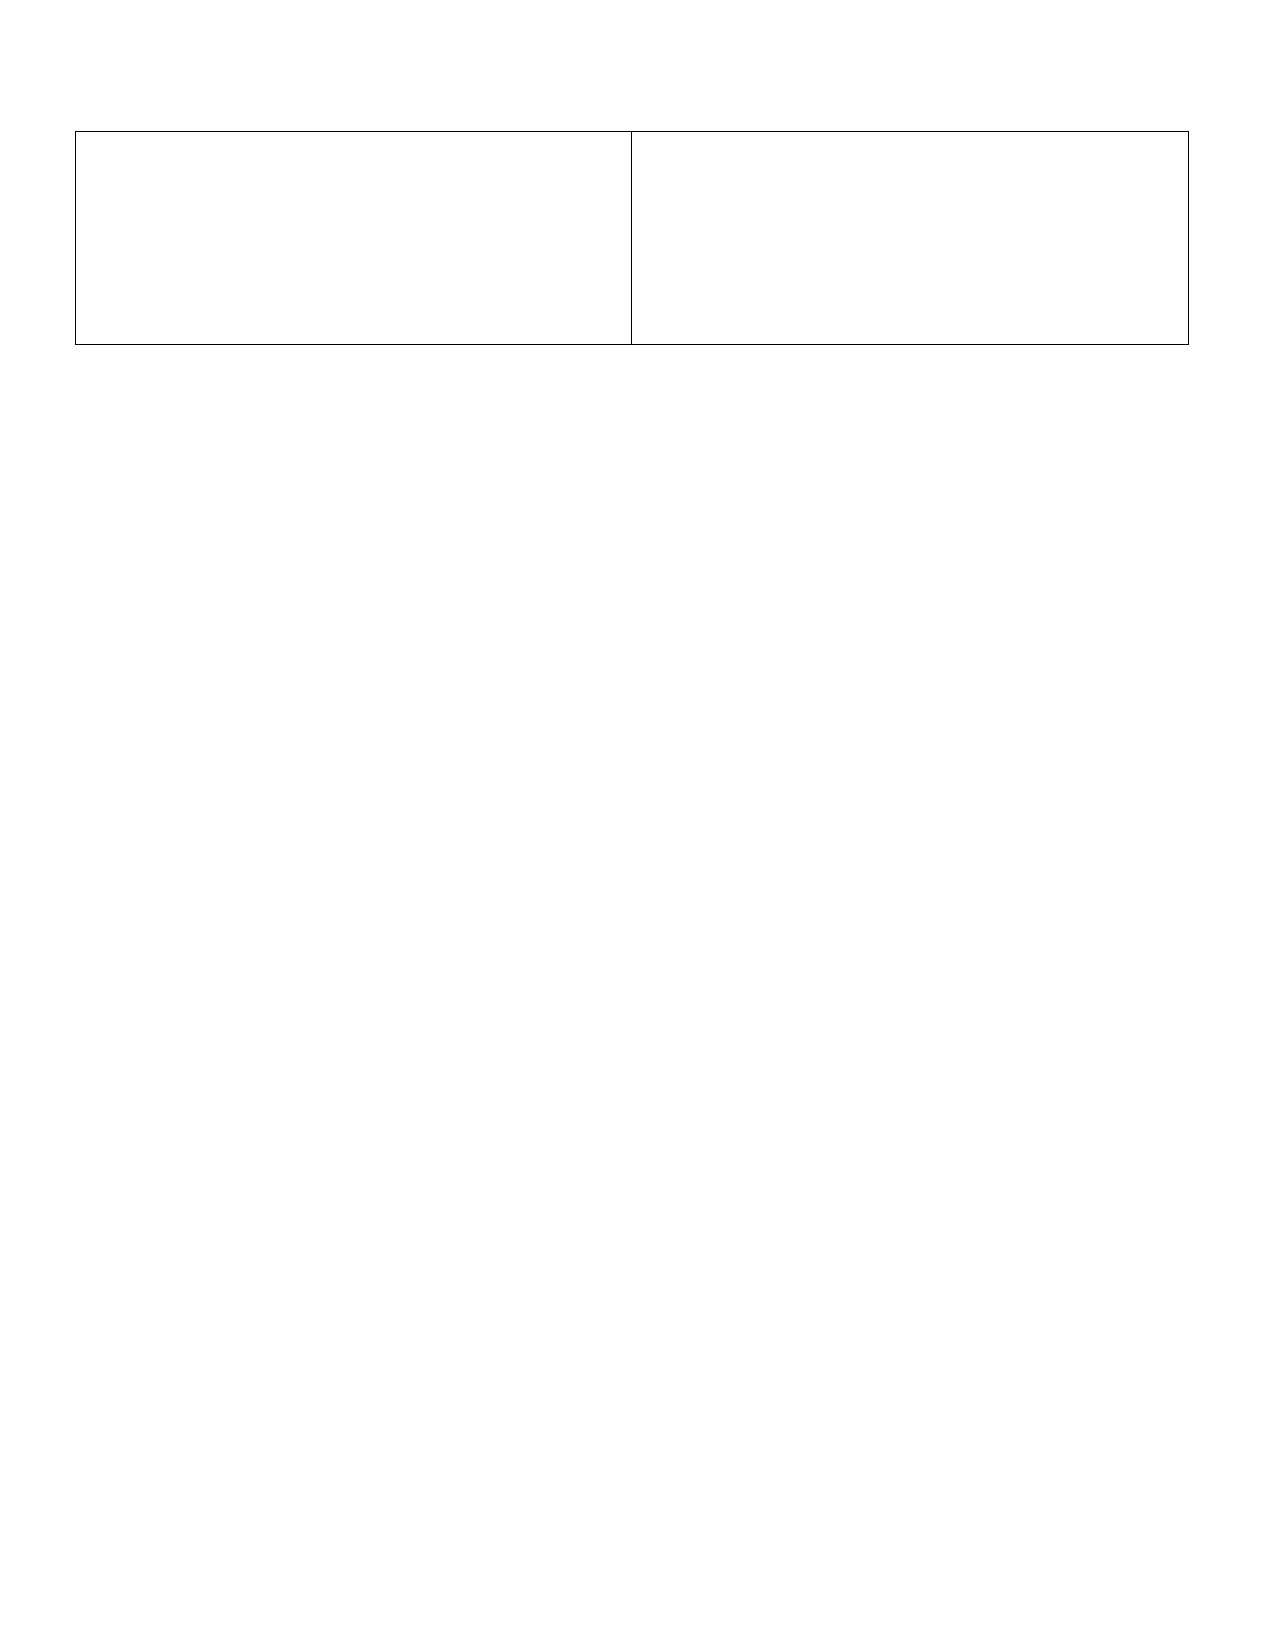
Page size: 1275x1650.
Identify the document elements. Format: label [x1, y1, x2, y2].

table_cell [76, 132, 631, 344]
table_cell [632, 132, 1188, 344]
